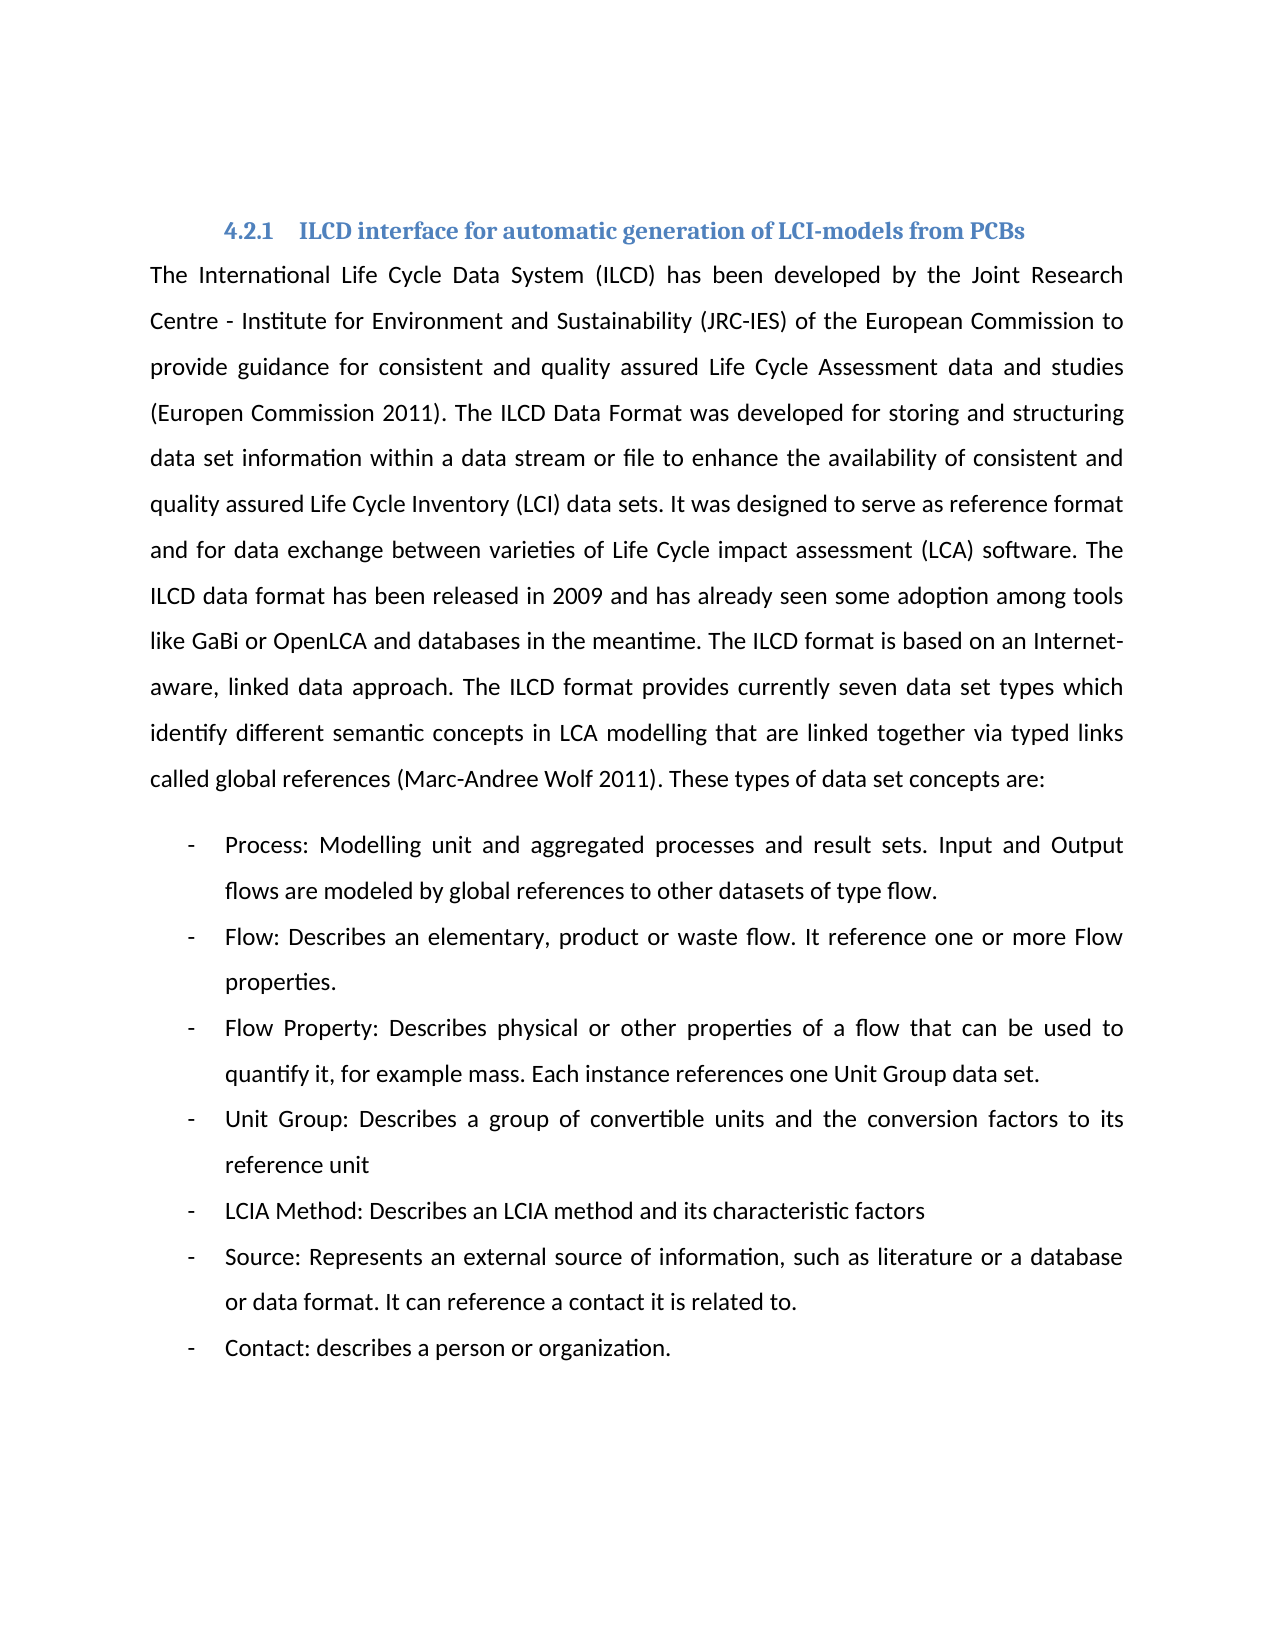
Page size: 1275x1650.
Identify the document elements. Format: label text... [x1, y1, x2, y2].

list Flow Property: Describes physical or other properties of a flow that can be used to quantify it, for example mass. Each instance references one Unit Group data set. [187, 1012, 1125, 1088]
text The International Life Cycle Data System (ILCD) has been developed by the Joint Research Centre - Institute for Environment and Sustainability (JRC-IES) of the European Commission to provide guidance for consistent and quality assured Life Cycle Assessment data and studies . The ILCD Data Format was developed for storing and structuring data set information within a data stream or file to enhance the availability of consistent and quality assured Life Cycle Inventory (LCI) data sets. It was designed to serve as reference format and for data exchange between varieties of Life Cycle impact assessment (LCA) software. The ILCD data format has been released in 2009 and has already seen some adoption among tools like GaBi or OpenLCA and databases in the meantime. The ILCD format is based on an Internet-aware, linked data approach. The ILCD format provides currently seven data set types which identify different semantic concepts in LCA modelling that are linked together via typed links called global references . These types of data set concepts are: [150, 260, 1125, 793]
subtitle ILCD interface for automatic generation of LCI-models from PCBs [224, 217, 1125, 245]
list Unit Group: Describes a group of convertible units and the conversion factors to its reference unit [187, 1104, 1125, 1180]
list Flow: Describes an elementary, product or waste flow. It reference one or more Flow properties. [187, 921, 1125, 997]
list Source: Represents an external source of information, such as literature or a database or data format. It can reference a contact it is related to. [187, 1241, 1125, 1317]
list LCIA Method: Describes an LCIA method and its characteristic factors [187, 1195, 1125, 1226]
list Process: Modelling unit and aggregated processes and result sets. Input and Output flows are modeled by global references to other datasets of type flow. [187, 829, 1125, 906]
list Contact: describes a person or organization. [187, 1332, 1125, 1363]
